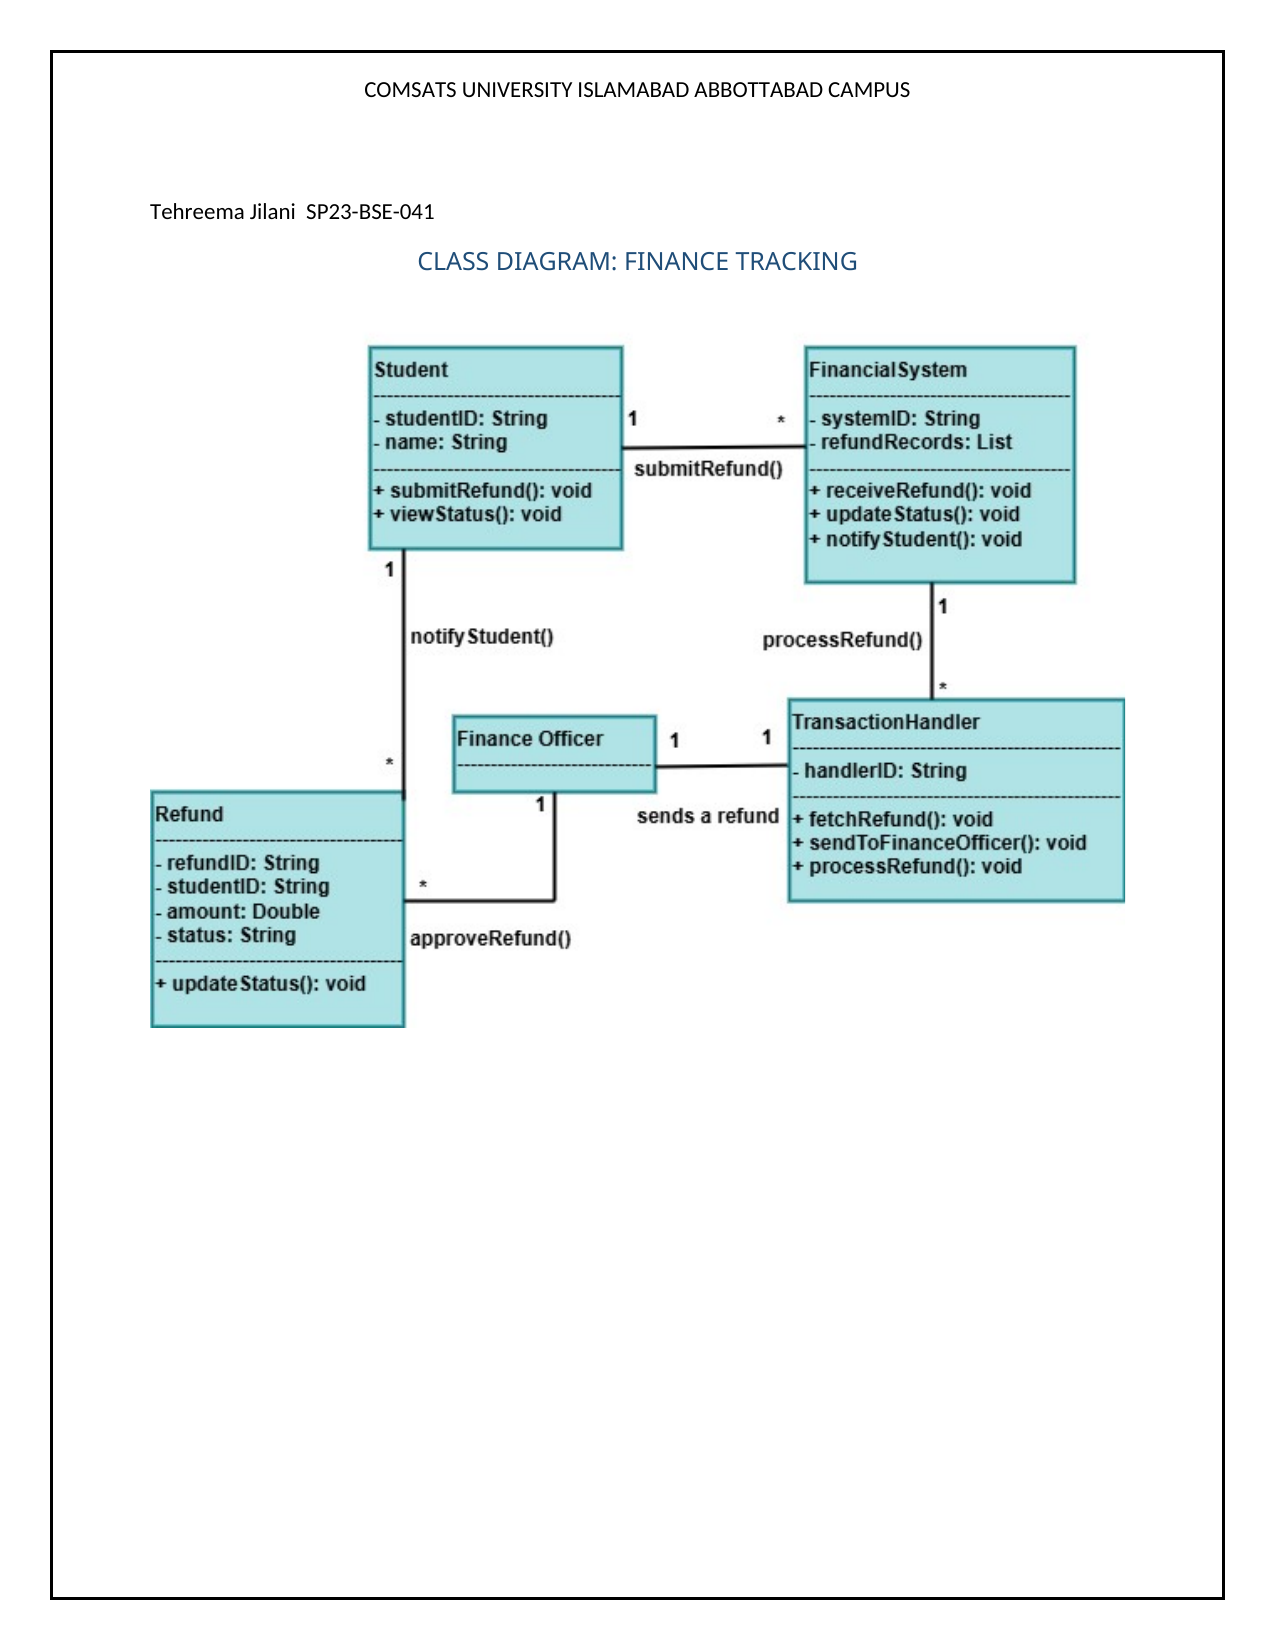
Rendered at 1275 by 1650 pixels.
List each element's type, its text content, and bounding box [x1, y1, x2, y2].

picture [150, 280, 1125, 1028]
subtitle CLASS DIAGRAM: FINANCE TRACKING [150, 244, 1125, 278]
text Tehreema Jilani SP23-BSE-041 [150, 197, 1125, 225]
